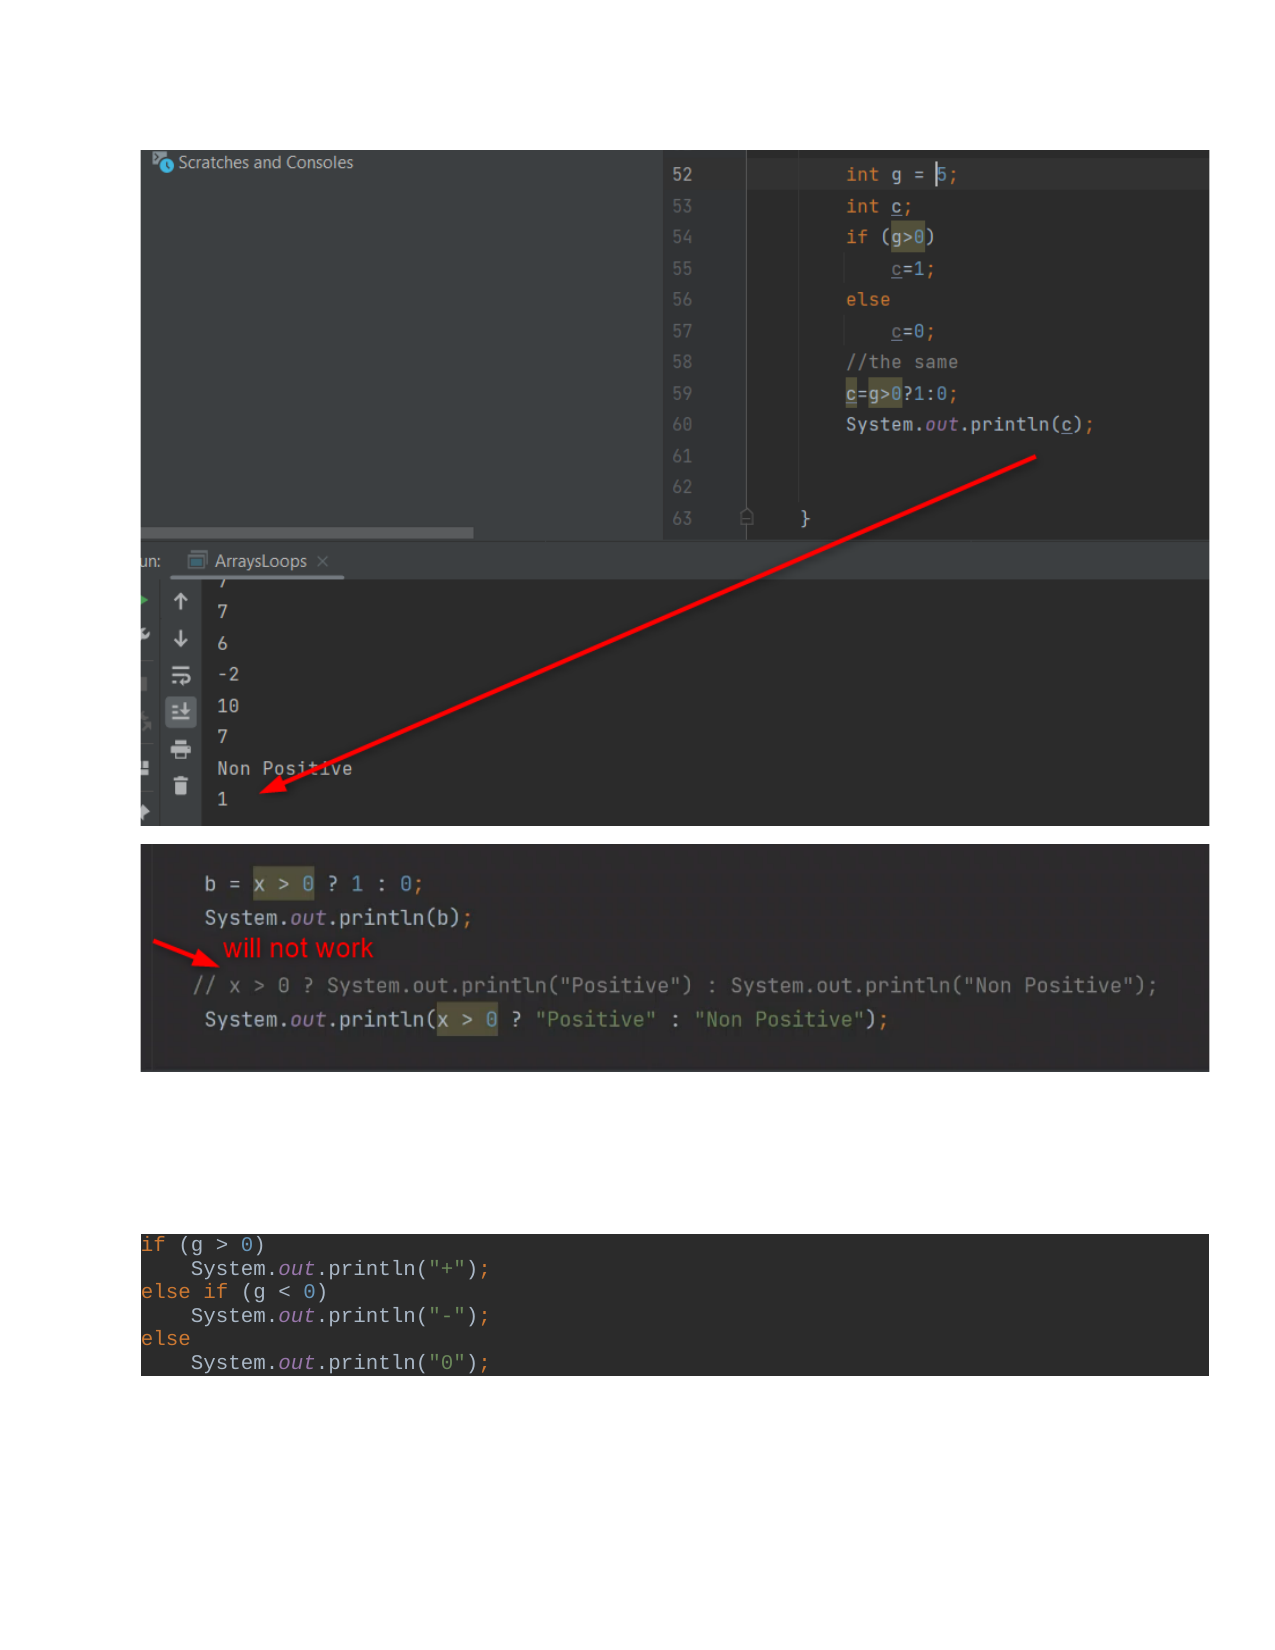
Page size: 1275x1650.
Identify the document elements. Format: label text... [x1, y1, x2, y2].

picture [140, 150, 1210, 826]
picture [140, 844, 1210, 1072]
text if (g > 0) System.out.println("+"); else if (g < 0) System.out.println("-"); else System.out.println("0"); [141, 1234, 1209, 1376]
